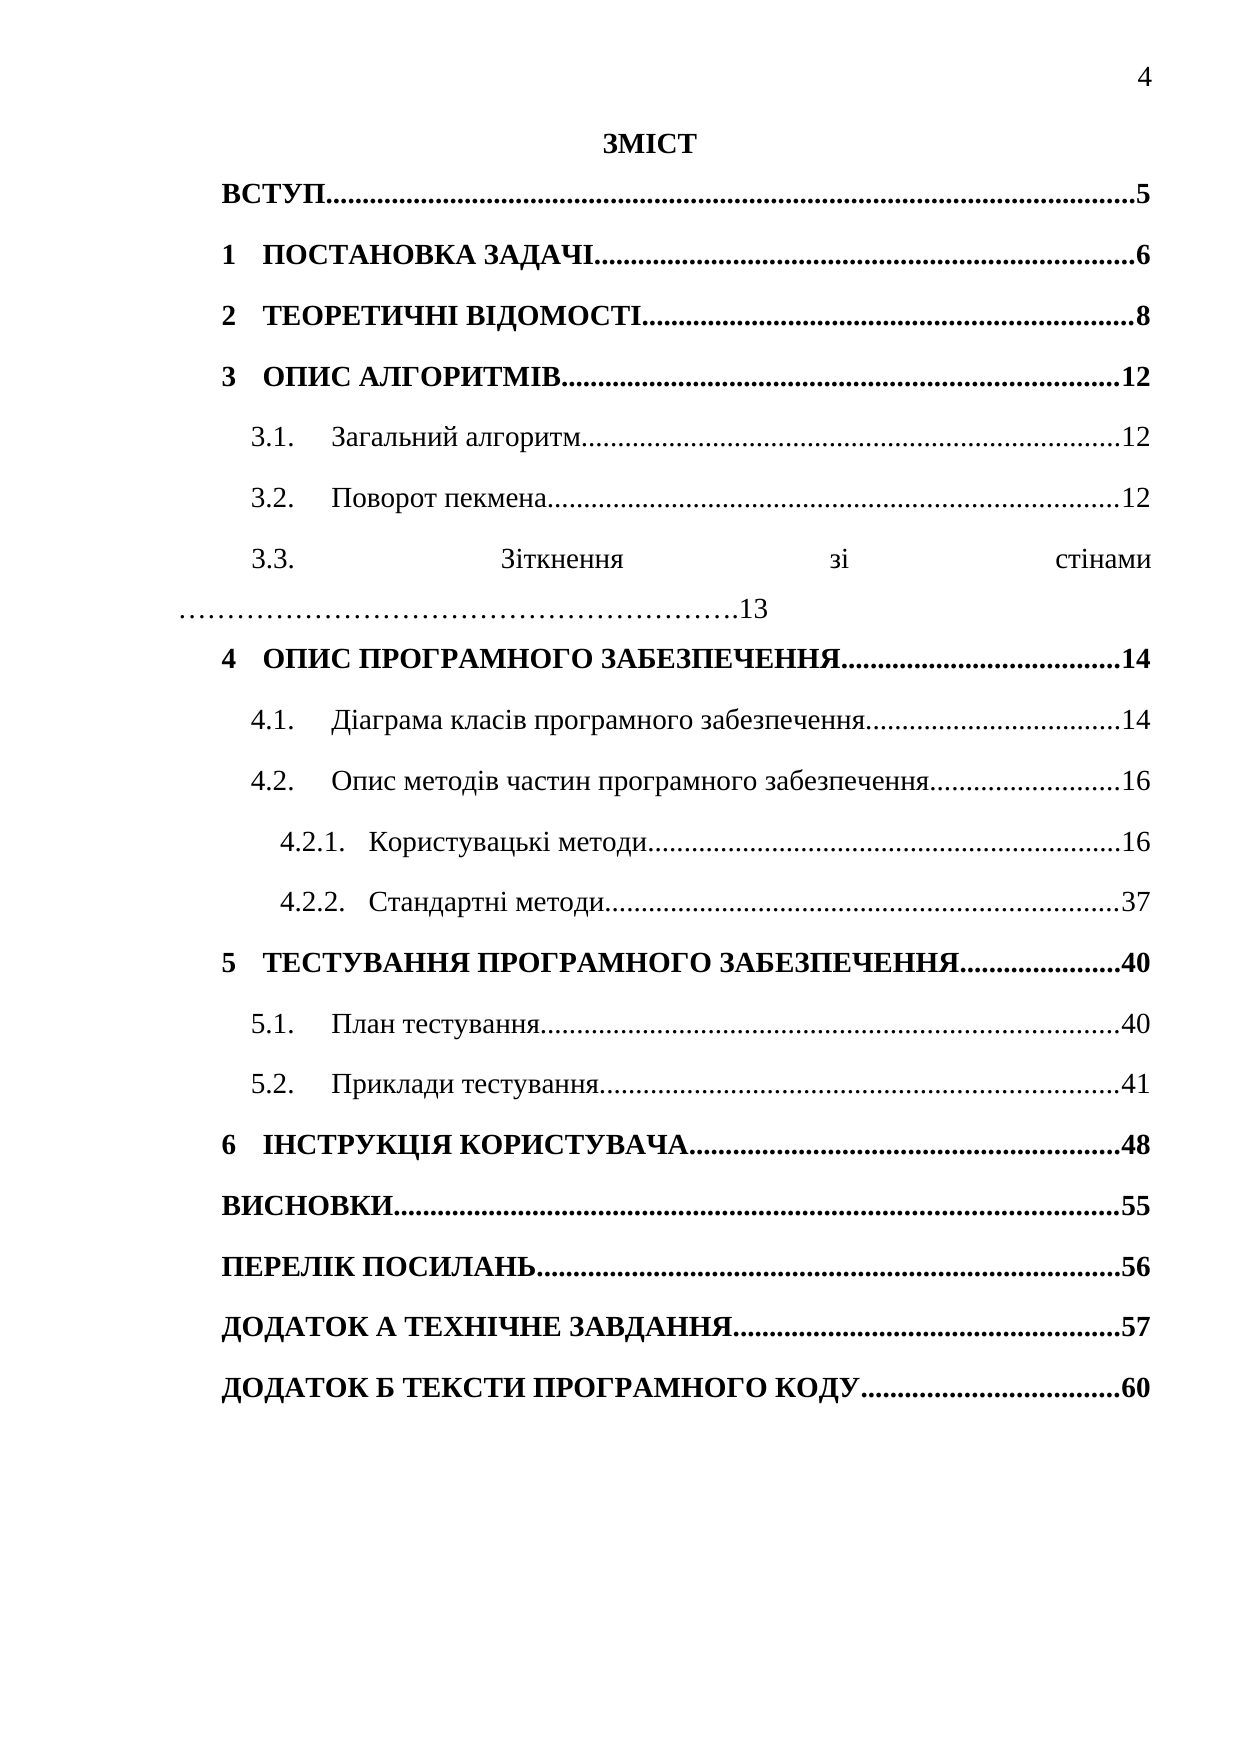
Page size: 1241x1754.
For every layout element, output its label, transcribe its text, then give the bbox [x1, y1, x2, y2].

text 4 Опис програмного забезпечення 14 [148, 641, 1152, 675]
text 4.2.1. Користувацькі методи 16 [206, 824, 1152, 857]
text 3.2. Поворот пекмена 12 [177, 480, 1152, 514]
text 3.3. Зіткнення зі стінами ………………………………………………….13 [177, 541, 1152, 625]
text 5.2. Приклади тестування 41 [177, 1067, 1152, 1100]
text Зміст [148, 126, 1152, 160]
text 3 Опис алгоритмів 12 [148, 359, 1152, 392]
text 1 Постановка задачі 6 [148, 237, 1152, 271]
text 2 Теоретичні відомості 8 [148, 298, 1152, 331]
text Додаток А Технічне завдання 57 [148, 1309, 1152, 1343]
text 5 Тестування програмного забезпечення 40 [148, 945, 1152, 979]
text 3.1. Загальний алгоритм 12 [177, 419, 1152, 453]
text Додаток Б Тексти програмного коду 60 [148, 1370, 1152, 1404]
text Вступ 5 [148, 176, 1152, 210]
text Висновки 55 [148, 1188, 1152, 1222]
text 4.2. Опис методів частин програмного забезпечення 16 [177, 763, 1152, 796]
text 4.1. Діаграма класів програмного забезпечення 14 [177, 702, 1152, 736]
text 4.2.2. Стандартні методи 37 [206, 884, 1152, 918]
text 6 Інструкція користувача 48 [148, 1127, 1152, 1161]
text 5.1. План тестування 40 [177, 1006, 1152, 1039]
text Перелік посилань 56 [148, 1249, 1152, 1282]
